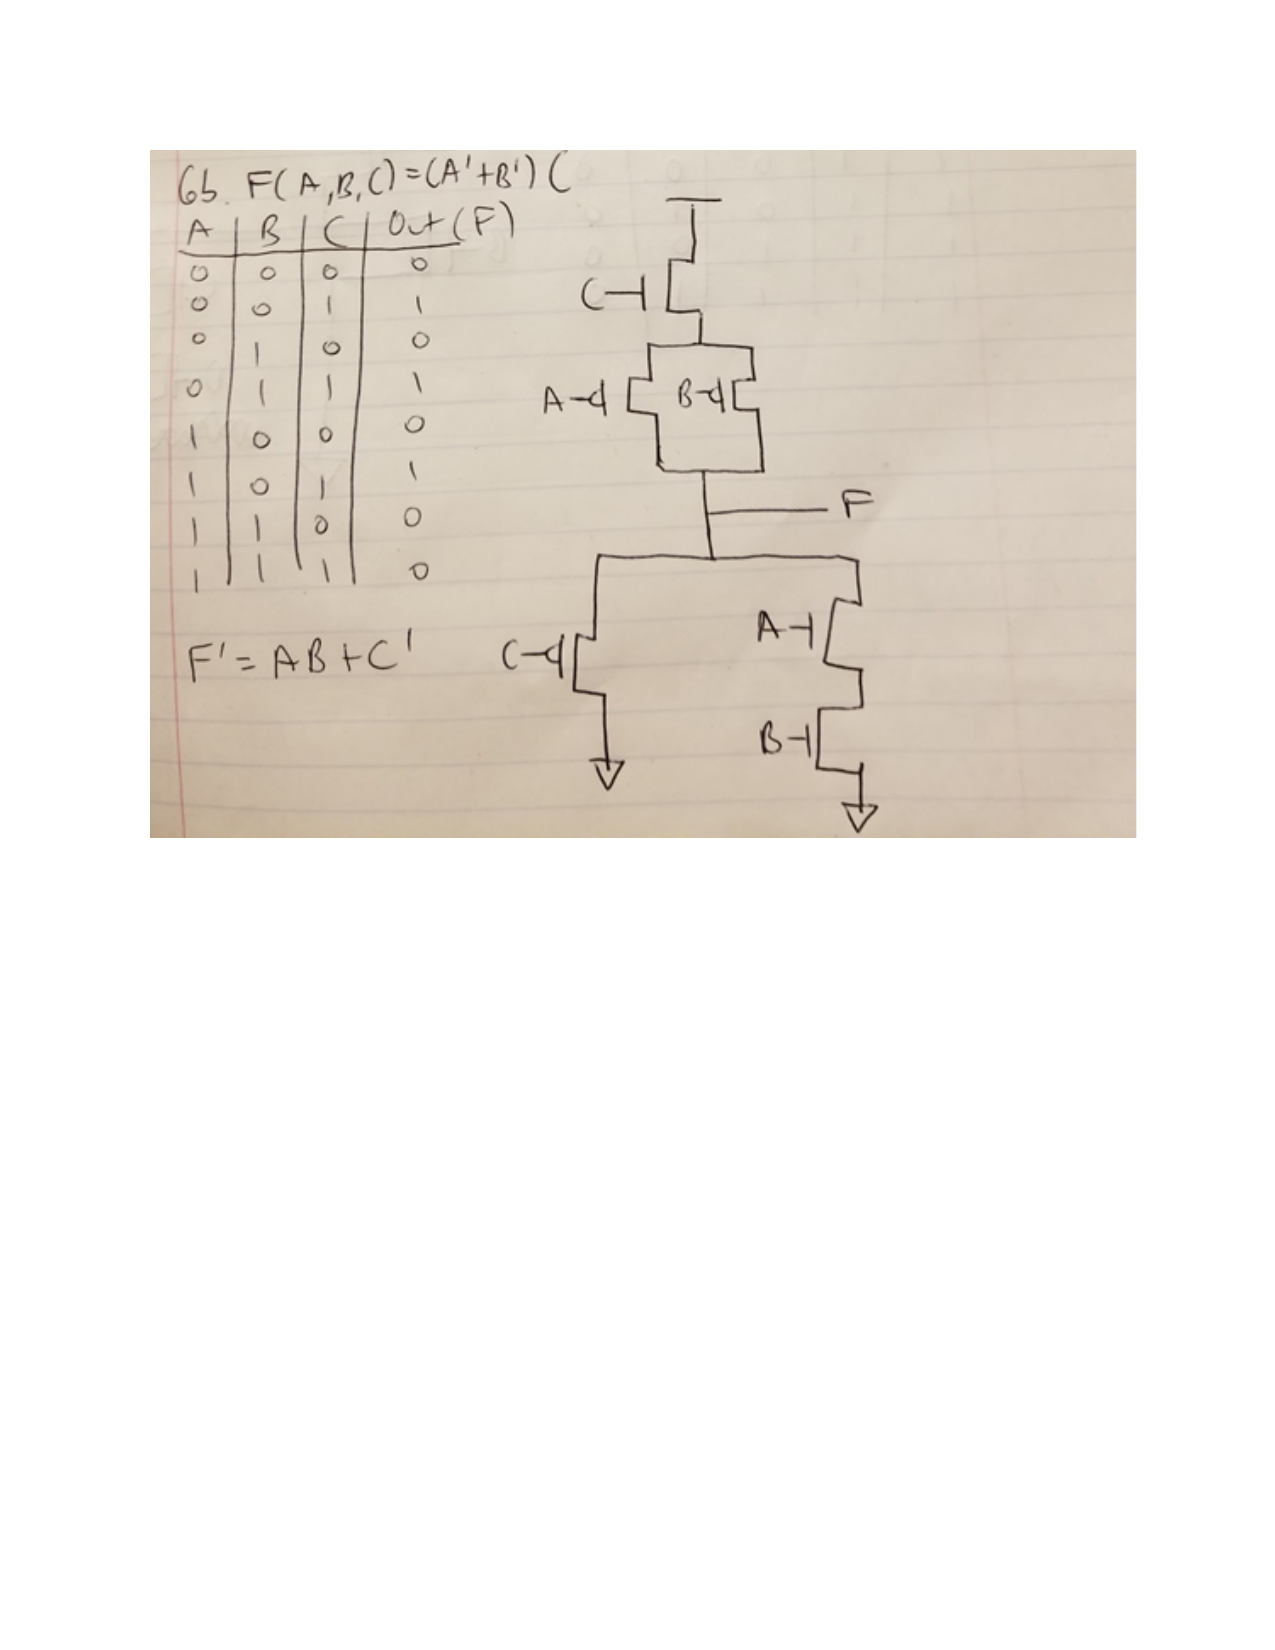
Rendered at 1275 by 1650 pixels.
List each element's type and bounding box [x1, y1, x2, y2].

picture [150, 150, 1137, 838]
